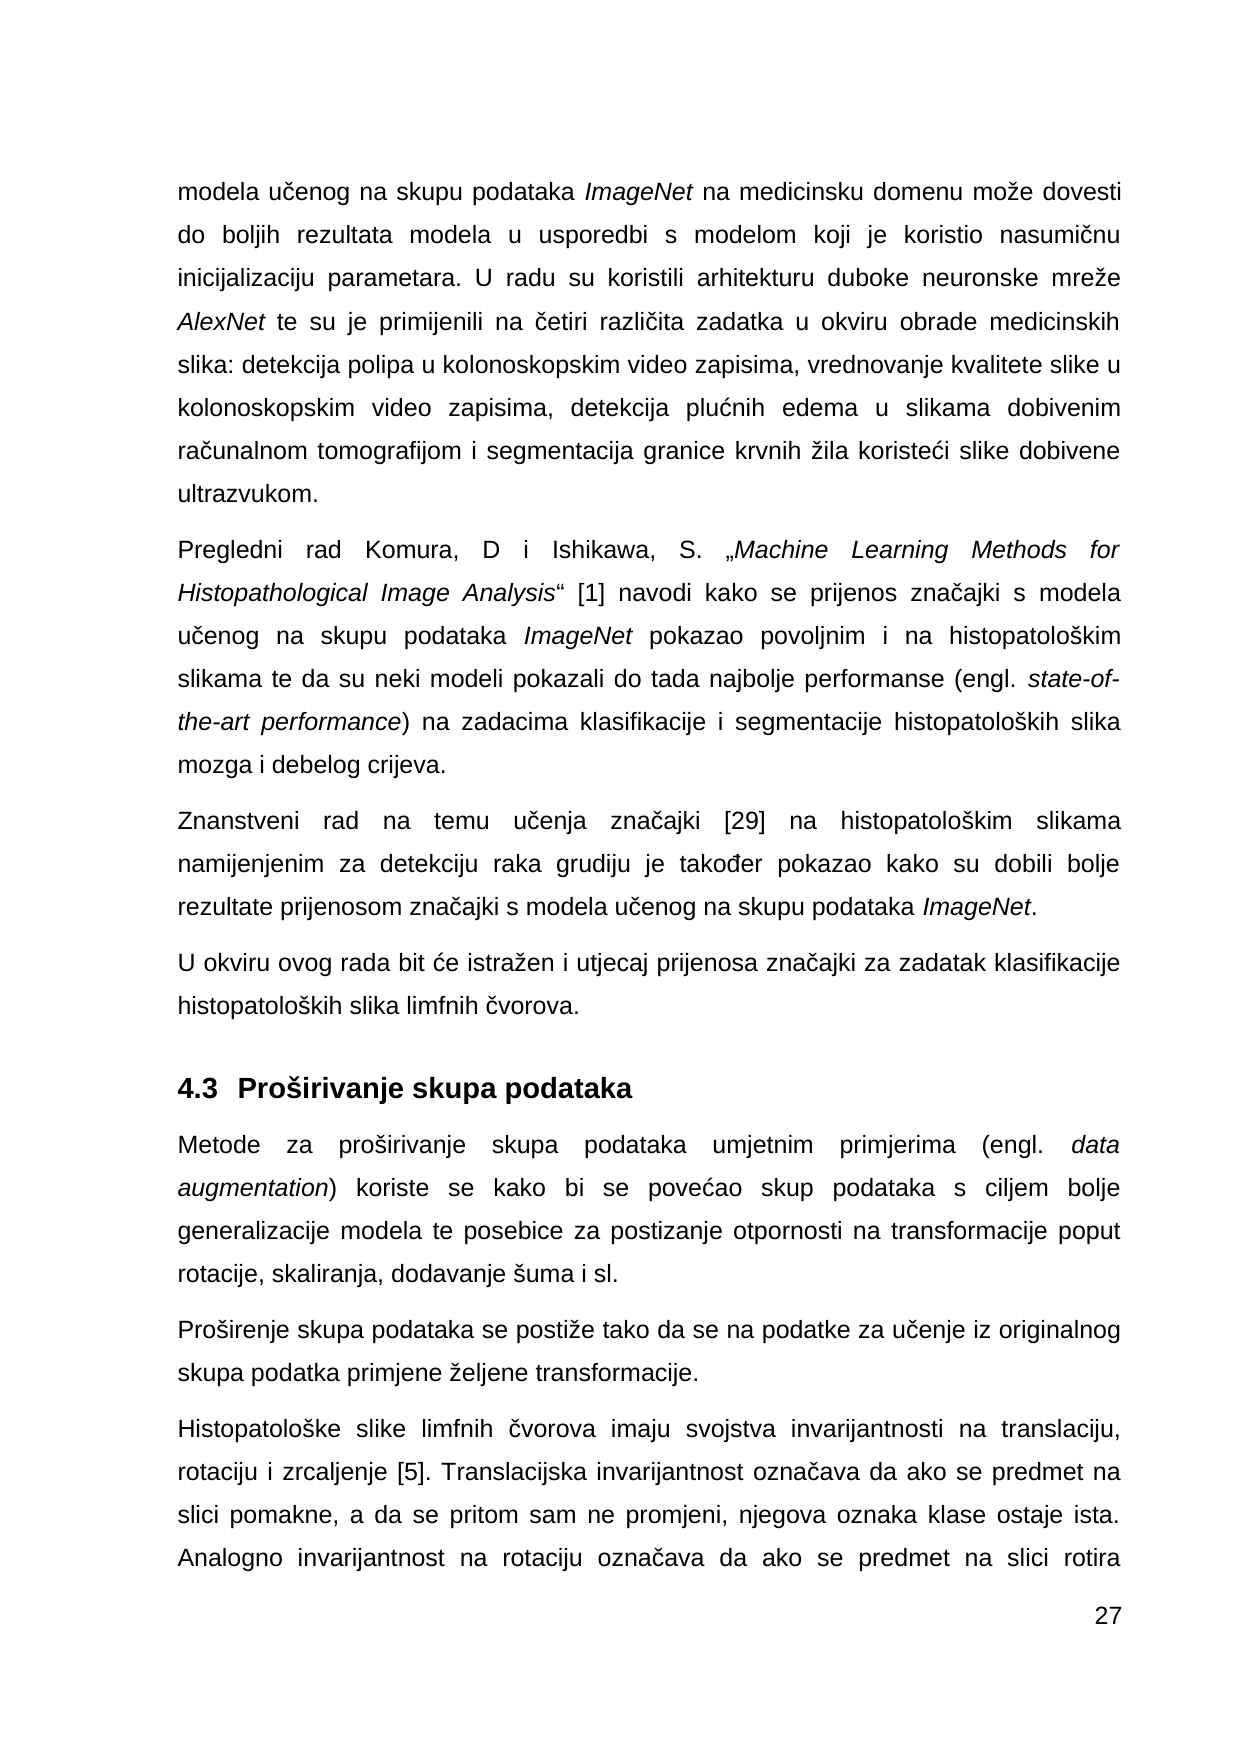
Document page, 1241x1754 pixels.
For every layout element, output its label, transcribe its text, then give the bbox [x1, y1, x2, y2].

text U okviru ovog rada bit će istražen i utjecaj prijenosa značajki za zadatak klasifikacije histopatoloških slika limfnih čvorova. [177, 948, 1122, 1020]
text Znanstveni rad na temu učenja značajki [29] na histopatološkim slikama namijenjenim za detekciju raka grudiju je također pokazao kako su dobili bolje rezultate prijenosom značajki s modela učenog na skupu podataka ImageNet. [177, 806, 1122, 921]
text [177, 1414, 1122, 1572]
text Metode za proširivanje skupa podataka umjetnim primjerima (engl. data augmentation) koriste se kako bi se povećao skup podataka s ciljem bolje generalizacije modela te posebice za postizanje otpornosti na transformacije poput rotacije, skaliranja, dodavanje šuma i sl. [177, 1130, 1122, 1288]
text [177, 177, 1122, 508]
subtitle Proširivanje skupa podataka [177, 1072, 1122, 1105]
text Pregledni rad Komura, D i Ishikawa, S. „Machine Learning Methods for Histopathological Image Analysis“ [1] navodi kako se prijenos značajki s modela učenog na skupu podataka ImageNet pokazao povoljnim i na histopatološkim slikama te da su neki modeli pokazali do tada najbolje performanse (engl. state-of-the-art performance) na zadacima klasifikacije i segmentacije histopatoloških slika mozga i debelog crijeva. [177, 535, 1122, 779]
text Proširenje skupa podataka se postiže tako da se na podatke za učenje iz originalnog skupa podatka primjene željene transformacije. [177, 1315, 1122, 1387]
